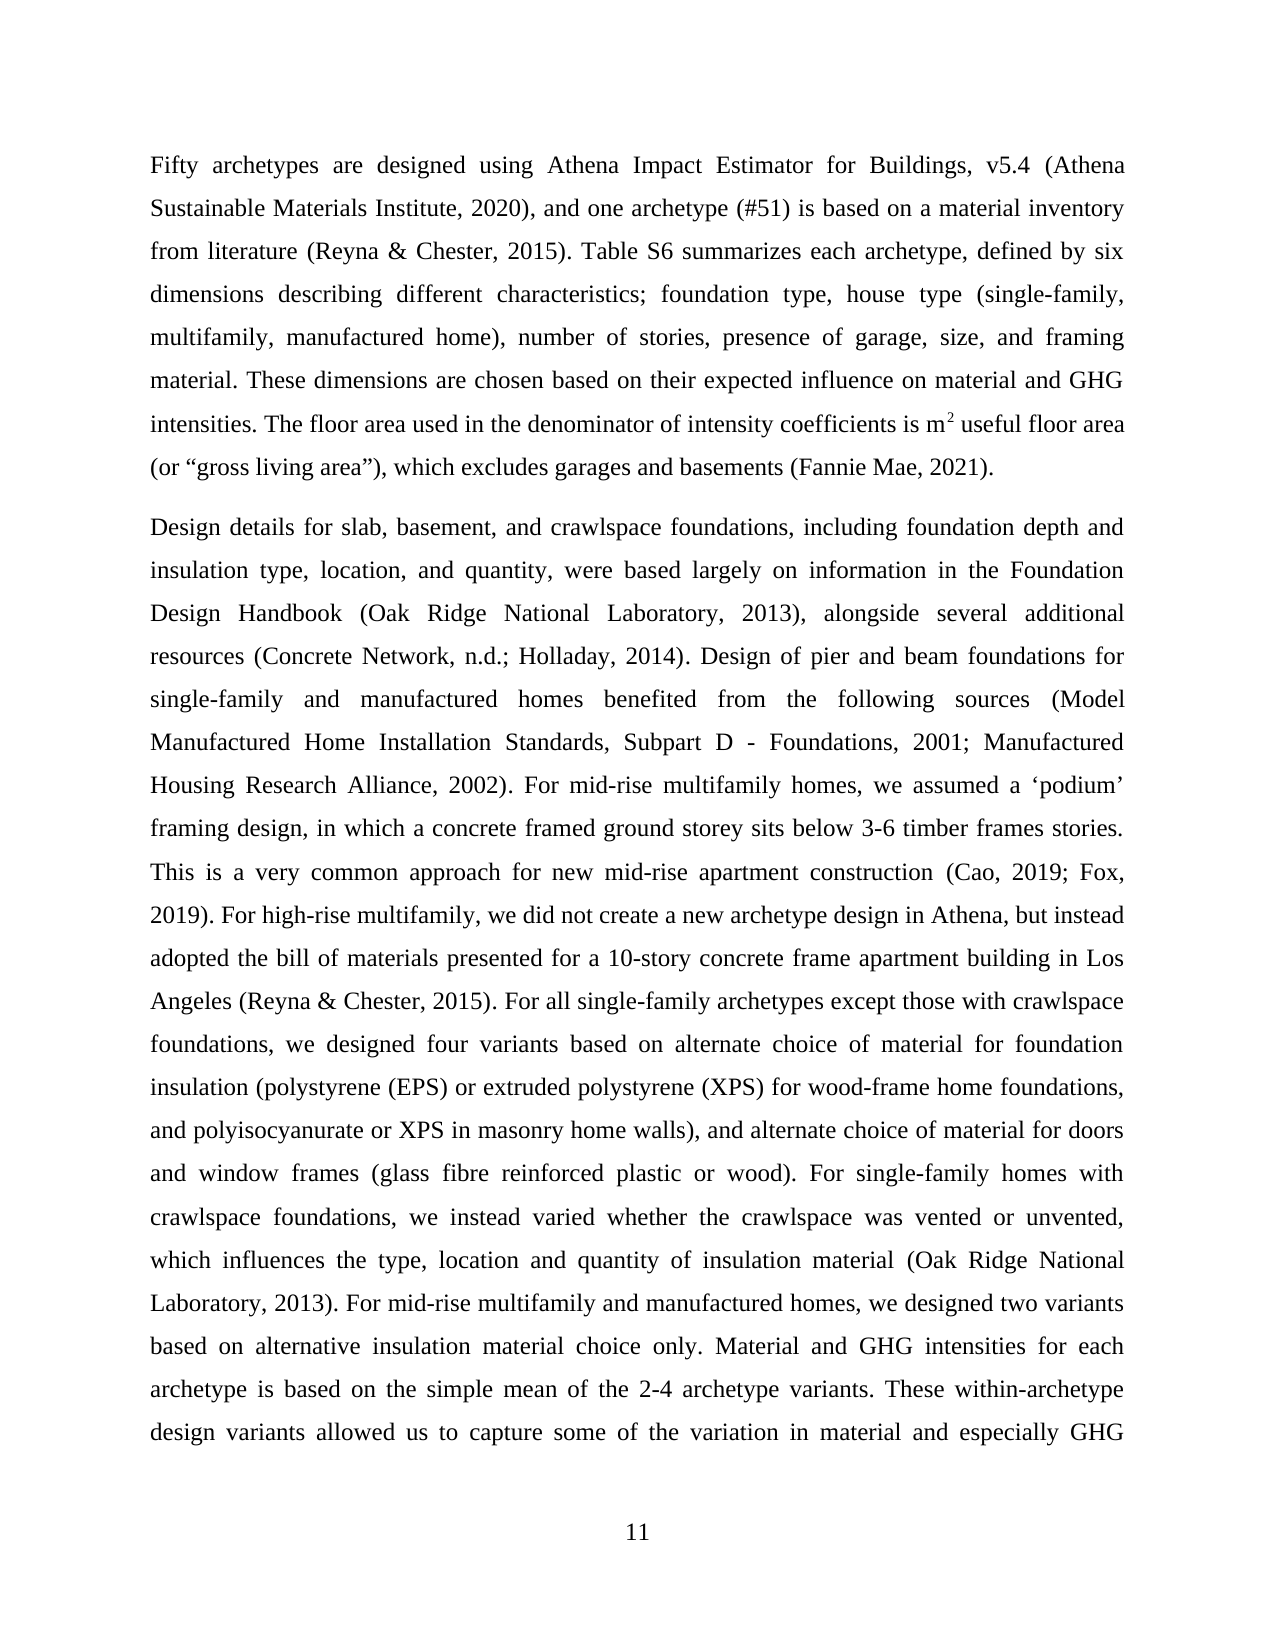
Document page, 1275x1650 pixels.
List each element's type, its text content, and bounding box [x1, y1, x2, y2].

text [150, 512, 1125, 1446]
text Fifty archetypes are designed using Athena Impact Estimator for Buildings, v5.4 (Athena Sustainable Materials Institute, 2020), and one archetype (#51) is based on a material inventory from literature (Reyna & Chester, 2015). Table S6 summarizes each archetype, defined by six dimensions describing different characteristics; foundation type, house type (single-family, multifamily, manufactured home), number of stories, presence of garage, size, and framing material. These dimensions are chosen based on their expected influence on material and GHG intensities. The floor area used in the denominator of intensity coefficients is m2 useful floor area (or “gross living area”), which excludes garages and basements (Fannie Mae, 2021). [150, 150, 1125, 481]
